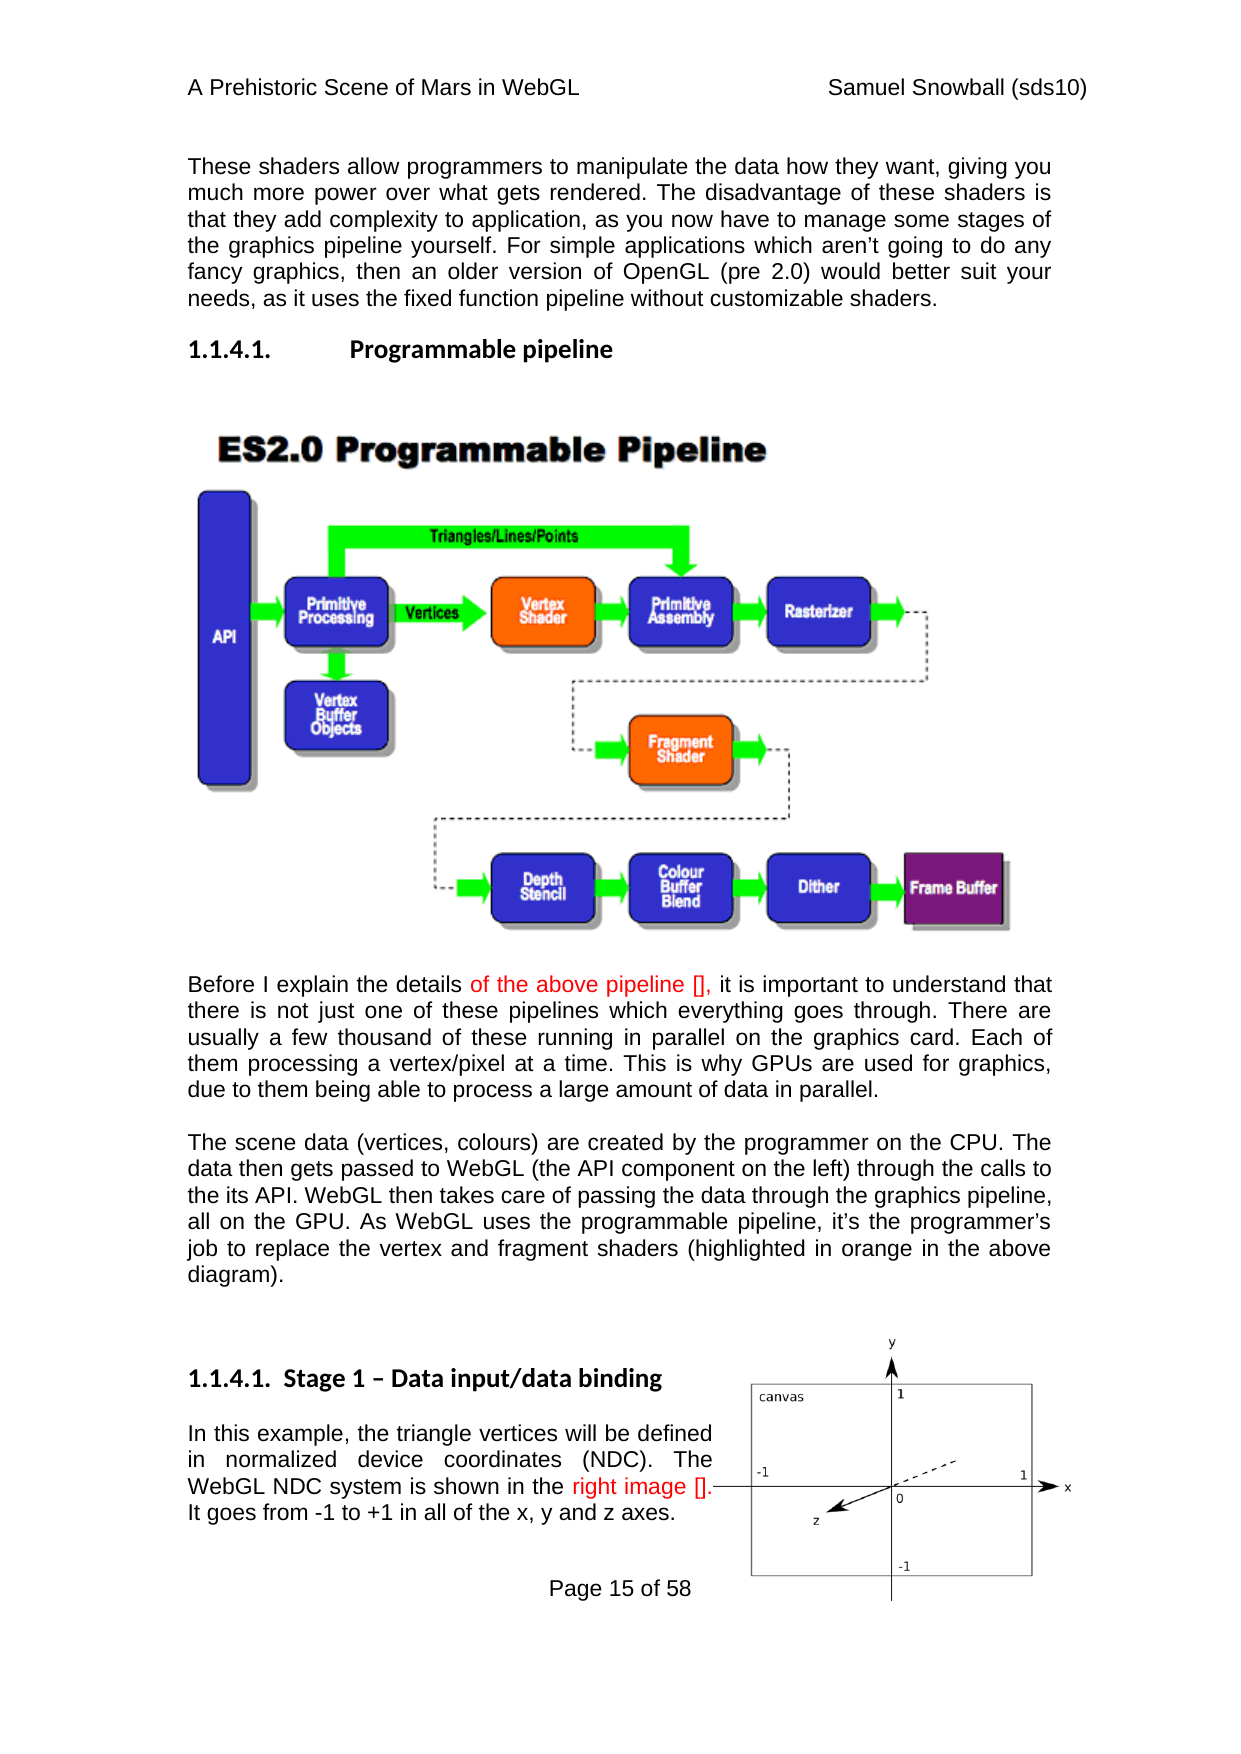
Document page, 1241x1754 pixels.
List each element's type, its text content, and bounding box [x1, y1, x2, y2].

text In this example, the triangle vertices will be defined in normalized device coordinates (NDC). The WebGL NDC system is shown in the right image []. It goes from -1 to +1 in all of the x, y and z axes. [187, 1420, 1053, 1526]
text The scene data (vertices, colours) are created by the programmer on the CPU. The data then gets passed to WebGL (the API component on the left) through the calls to the its API. WebGL then takes care of passing the data through the graphics pipeline, all on the GPU. As WebGL uses the programmable pipeline, it’s the programmer’s job to replace the vertex and fragment shaders (highlighted in orange in the above diagram). [187, 1129, 1053, 1287]
subtitle 1.1.4.1. Stage 1 – Data input/data binding [187, 1361, 1053, 1394]
text These shaders allow programmers to manipulate the data how they want, giving you much more power over what gets rendered. The disadvantage of these shaders is that they add complexity to application, as you now have to manage some stages of the graphics pipeline yourself. For simple applications which aren’t going to do any fancy graphics, then an older version of OpenGL (pre 2.0) would better suit your needs, as it uses the fixed function pipeline without customizable shaders. [187, 153, 1053, 311]
picture [174, 407, 1033, 957]
subtitle 1.1.4.1. Programmable pipeline [187, 332, 1053, 365]
picture [713, 1339, 1071, 1601]
